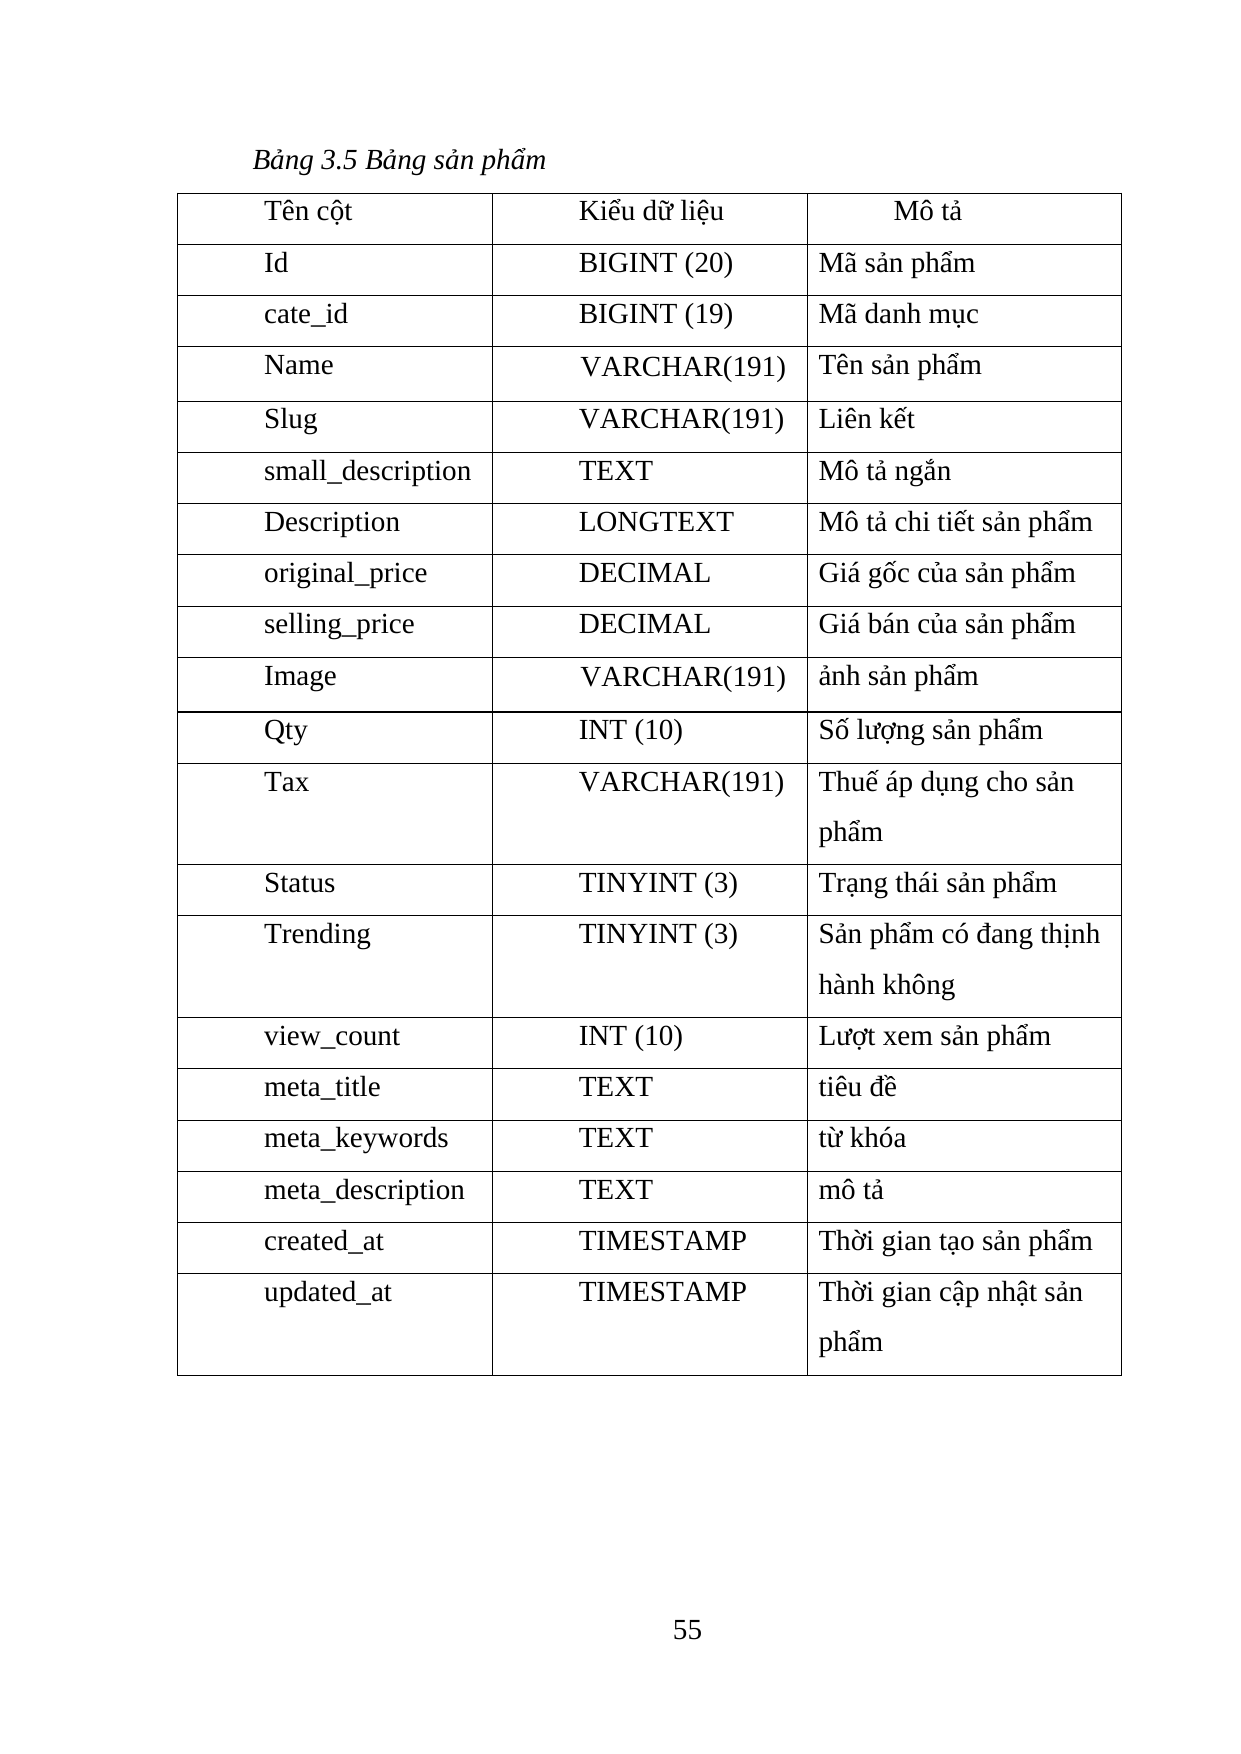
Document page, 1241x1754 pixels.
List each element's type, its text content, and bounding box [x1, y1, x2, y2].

table_cell LONGTEXT [493, 504, 807, 554]
table_cell view_count [178, 1018, 492, 1068]
table_cell Tax [178, 764, 492, 864]
table_cell Số lượng sản phẩm [808, 713, 1121, 763]
table_cell Thuế áp dụng cho sản phẩm [808, 764, 1121, 864]
table_cell [493, 658, 807, 711]
table_cell Tên sản phẩm [808, 347, 1121, 401]
table_cell Trending [178, 916, 492, 1017]
table_cell TEXT [493, 1172, 807, 1222]
table_cell Status [178, 865, 492, 915]
table_cell VARCHAR(191) [493, 764, 807, 864]
table_header Mô tả [808, 194, 1121, 244]
table_cell Thời gian cập nhật sản phẩm [808, 1274, 1121, 1375]
table_cell updated_at [178, 1274, 492, 1375]
table_cell TIMESTAMP [493, 1274, 807, 1375]
table_cell Qty [178, 713, 492, 763]
table_cell TEXT [493, 453, 807, 503]
table_cell mô tả [808, 1172, 1121, 1222]
table_cell Id [178, 245, 492, 295]
table_cell selling_price [178, 607, 492, 657]
table_header Kiểu dữ liệu [493, 194, 807, 244]
table_cell Image [178, 658, 492, 711]
table_cell Description [178, 504, 492, 554]
table_cell Mã sản phẩm [808, 245, 1121, 295]
table_cell meta_keywords [178, 1121, 492, 1171]
table_cell DECIMAL [493, 607, 807, 657]
table_cell TINYINT (3) [493, 916, 807, 1017]
table_cell TEXT [493, 1121, 807, 1171]
table_cell [493, 347, 807, 401]
table_cell created_at [178, 1223, 492, 1273]
table_cell Thời gian tạo sản phẩm [808, 1223, 1121, 1273]
table_cell original_price [178, 555, 492, 606]
table_cell từ khóa [808, 1121, 1121, 1171]
table_cell meta_description [178, 1172, 492, 1222]
table_cell tiêu đề [808, 1069, 1121, 1119]
table_cell TEXT [493, 1069, 807, 1119]
table_cell Giá gốc của sản phẩm [808, 555, 1121, 606]
text Bảng 3.5 Bảng sản phẩm [177, 142, 1122, 176]
table_cell Trạng thái sản phẩm [808, 865, 1121, 915]
table_cell Name [178, 347, 492, 401]
table_cell Mã danh mục [808, 296, 1121, 346]
table_cell Mô tả ngắn [808, 453, 1121, 503]
table_cell Mô tả chi tiết sản phẩm [808, 504, 1121, 554]
table_cell TINYINT (3) [493, 865, 807, 915]
table_cell Sản phẩm có đang thịnh hành không [808, 916, 1121, 1017]
table_cell VARCHAR(191) [493, 402, 807, 452]
table_cell BIGINT (20) [493, 245, 807, 295]
table_cell INT (10) [493, 713, 807, 763]
table_cell small_description [178, 453, 492, 503]
table_cell TIMESTAMP [493, 1223, 807, 1273]
table_cell meta_title [178, 1069, 492, 1119]
table_cell ảnh sản phẩm [808, 658, 1121, 711]
table_cell INT (10) [493, 1018, 807, 1068]
table_cell Slug [178, 402, 492, 452]
table_cell cate_id [178, 296, 492, 346]
table_cell Giá bán của sản phẩm [808, 607, 1121, 657]
table_cell BIGINT (19) [493, 296, 807, 346]
table_cell DECIMAL [493, 555, 807, 606]
table_header Tên cột [178, 194, 492, 244]
table_cell Lượt xem sản phẩm [808, 1018, 1121, 1068]
table_cell Liên kết [808, 402, 1121, 452]
